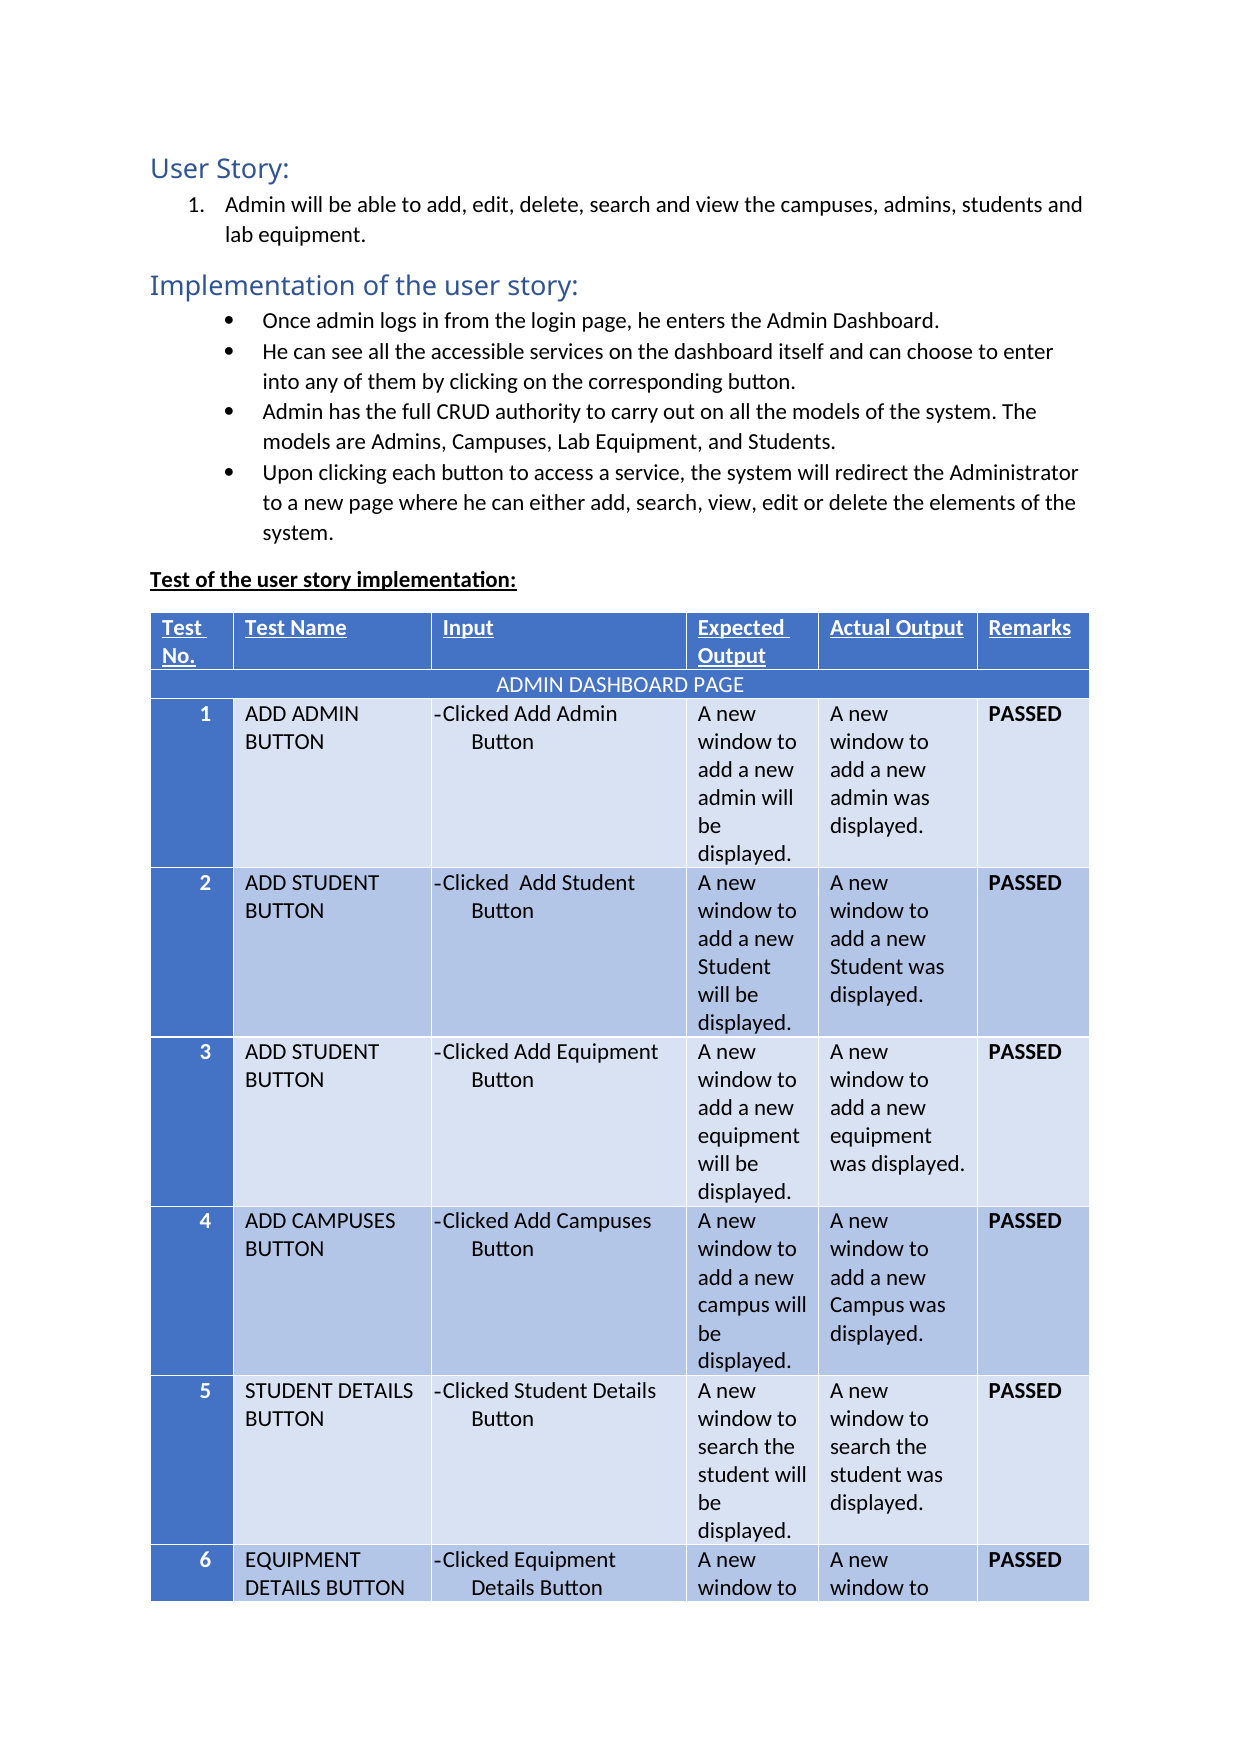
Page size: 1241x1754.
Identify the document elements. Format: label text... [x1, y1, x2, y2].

table_cell A new window to add a new Student will be displayed. [687, 868, 818, 1036]
table_cell 5 [151, 1376, 233, 1544]
subtitle User Story: [150, 150, 1090, 187]
table_cell A new window to add a new Student was displayed. [819, 868, 977, 1036]
table_header Expected Output [687, 613, 818, 669]
table_header Remarks [978, 613, 1089, 669]
table_cell A new window to add a new admin was displayed. [819, 699, 977, 867]
table_cell ADD STUDENT BUTTON [234, 868, 431, 1036]
table_cell PASSED [978, 1376, 1089, 1544]
table_header Test Name [234, 613, 431, 669]
table_cell PASSED [978, 699, 1089, 867]
list Once admin logs in from the login page, he enters the Admin Dashboard. [225, 307, 1090, 335]
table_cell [234, 1545, 431, 1601]
table_cell PASSED [978, 1207, 1089, 1375]
table_cell A new window to add a new Campus was displayed. [819, 1207, 977, 1375]
list He can see all the accessible services on the dashboard itself and can choose to enter into any of them by clicking on the corresponding button. [225, 337, 1090, 395]
table_header Actual Output [819, 613, 977, 669]
table_cell A new window to add a new equipment will be displayed. [687, 1038, 818, 1206]
table_cell PASSED [978, 1038, 1089, 1206]
table_cell Clicked Add Admin Button [432, 699, 686, 867]
table_header Input [432, 613, 686, 669]
table_cell A new window to add a new equipment was displayed. [819, 1038, 977, 1206]
table_cell 2 [151, 868, 233, 1036]
table_cell ADMIN DASHBOARD PAGE [151, 670, 1089, 698]
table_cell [819, 1545, 977, 1601]
text Test of the user story implementation: [150, 565, 1090, 593]
table_cell Clicked Student Details Button [432, 1376, 686, 1544]
table_cell 3 [151, 1038, 233, 1206]
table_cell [687, 1545, 818, 1601]
table_cell A new window to add a new admin will be displayed. [687, 699, 818, 867]
table_cell A new window to add a new campus will be displayed. [687, 1207, 818, 1375]
table_cell 6 [151, 1545, 233, 1601]
subtitle Implementation of the user story: [150, 267, 1090, 304]
table_header Test No. [151, 613, 233, 669]
table_cell Clicked Add Equipment Button [432, 1038, 686, 1206]
table_cell ADD CAMPUSES BUTTON [234, 1207, 431, 1375]
table_cell Clicked Add Campuses Button [432, 1207, 686, 1375]
table_cell ADD ADMIN BUTTON [234, 699, 431, 867]
table_cell PASSED [978, 1545, 1089, 1601]
list Admin will be able to add, edit, delete, search and view the campuses, admins, students and lab equipment. [187, 190, 1090, 248]
list Upon clicking each button to access a service, the system will redirect the Administrator to a new page where he can either add, search, view, edit or delete the elements of the system. [225, 458, 1090, 546]
table_cell A new window to search the student will be displayed. [687, 1376, 818, 1544]
table_cell 1 [151, 699, 233, 867]
table_cell A new window to search the student was displayed. [819, 1376, 977, 1544]
table_cell PASSED [978, 868, 1089, 1036]
table_cell 4 [151, 1207, 233, 1375]
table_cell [432, 1545, 686, 1601]
table_cell STUDENT DETAILS BUTTON [234, 1376, 431, 1544]
list Admin has the full CRUD authority to carry out on all the models of the system. The models are Admins, Campuses, Lab Equipment, and Students. [225, 397, 1090, 456]
table_cell Clicked Add Student Button [432, 868, 686, 1036]
table_cell ADD STUDENT BUTTON [234, 1038, 431, 1206]
